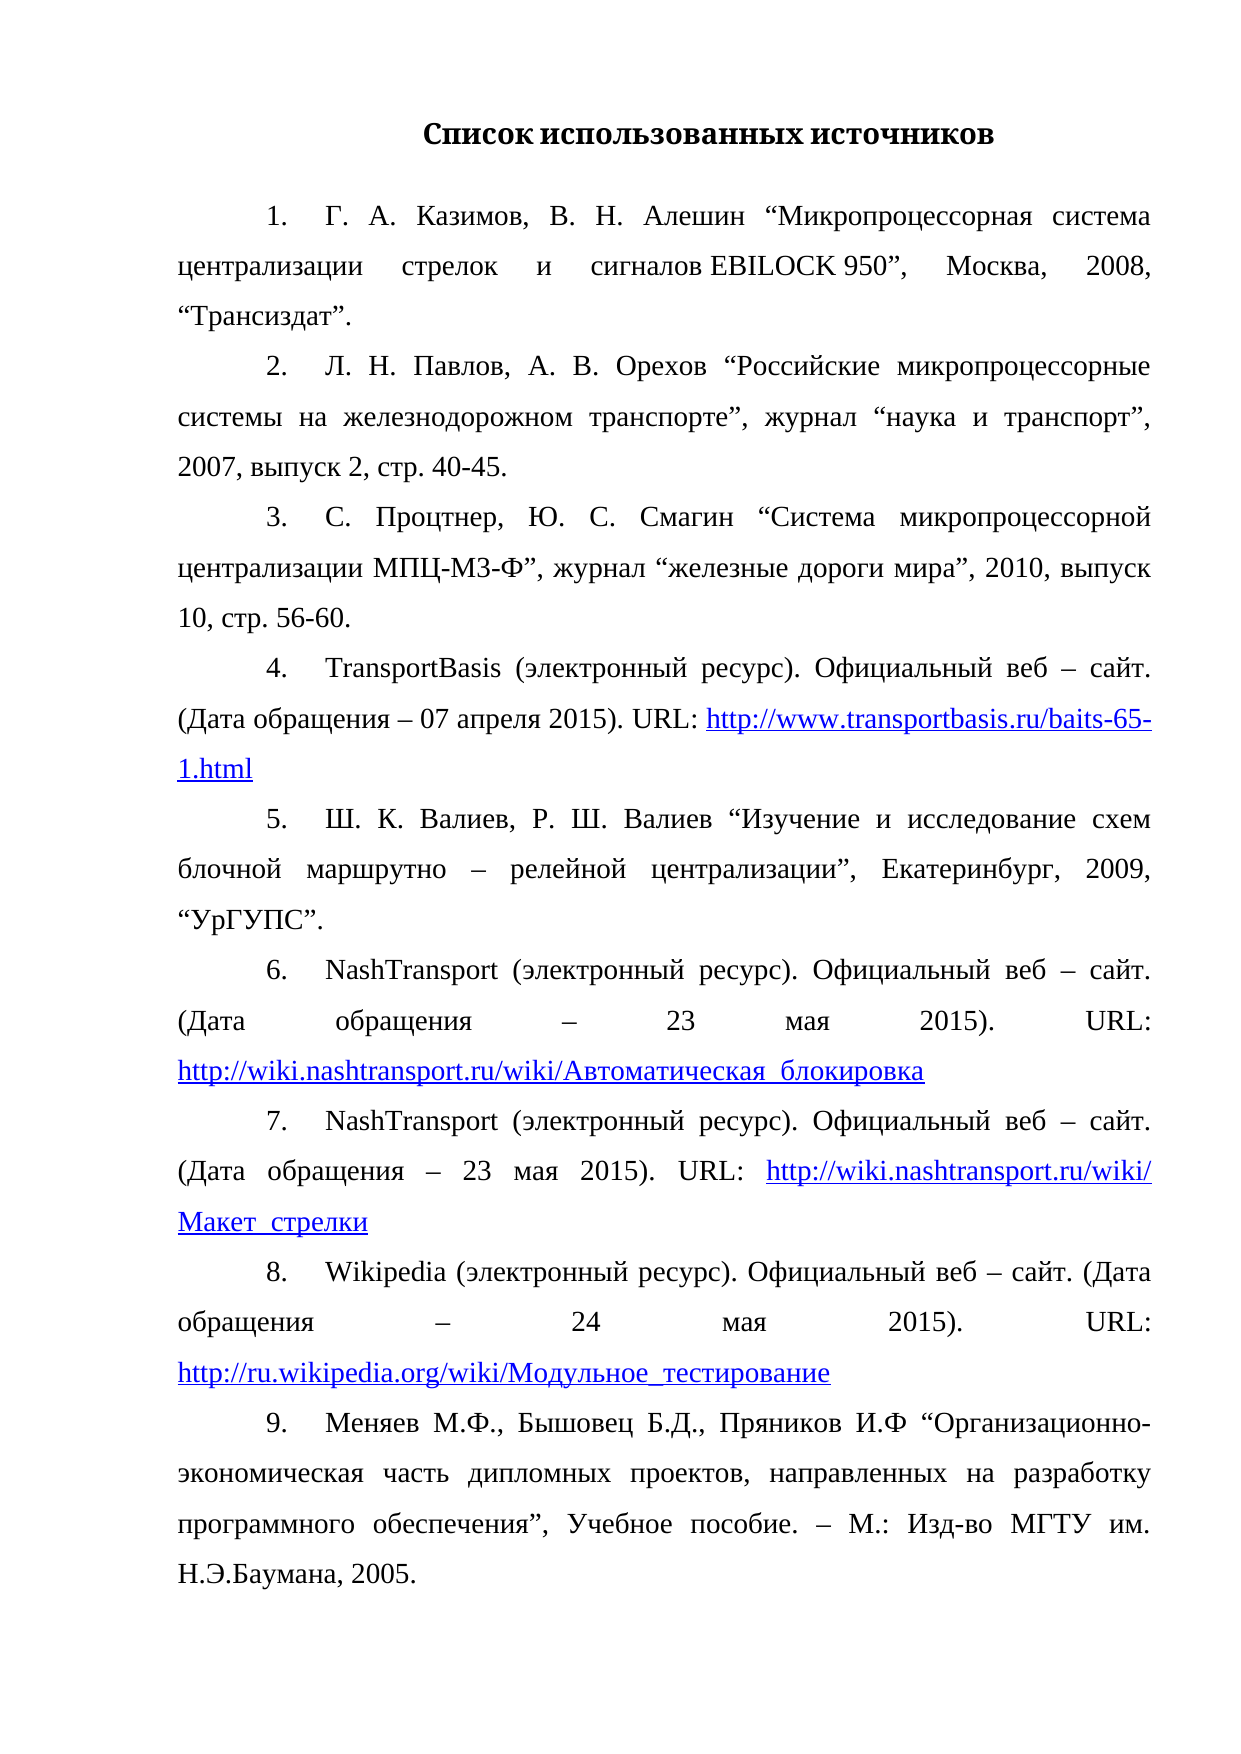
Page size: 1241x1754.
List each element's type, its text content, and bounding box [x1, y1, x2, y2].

list NashTransport (электронный ресурс). Официальный веб – сайт. (Дата обращения – 23 мая 2015). URL: http://wiki.nashtransport.ru/wiki/Автоматическая_блокировка [177, 952, 1152, 1086]
list Меняев М.Ф., Бышовец Б.Д., Пряников И.Ф “Организационно-экономическая часть дипломных проектов, направленных на разработку программного обеспечения”, Учебное пособие. – М.: Изд-во МГТУ им. Н.Э.Баумана, 2005. [177, 1405, 1152, 1589]
list TransportBasis (электронный ресурс). Официальный веб – сайт. (Дата обращения – 07 апреля 2015). URL: http://www.transportbasis.ru/baits-65-1.html [177, 650, 1152, 784]
list NashTransport (электронный ресурс). Официальный веб – сайт. (Дата обращения – 23 мая 2015). URL: http://wiki.nashtransport.ru/wiki/ Макет_стрелки [177, 1103, 1152, 1237]
subtitle Список использованных источников [177, 118, 1152, 152]
list Л. Н. Павлов, А. В. Орехов “Российские микропроцессорные системы на железнодорожном транспорте”, журнал “наука и транспорт”, 2007, выпуск 2, стр. 40-45. [177, 348, 1152, 483]
list Г. А. Казимов, В. Н. Алешин “Микропроцессорная система централизации стрелок и сигналов EBILOCK 950”, Москва, 2008, “Трансиздат”. [177, 198, 1152, 332]
list Wikipedia (электронный ресурс). Официальный веб – сайт. (Дата обращения – 24 мая 2015). URL: http://ru.wikipedia.org/wiki/Модульное_тестирование [177, 1254, 1152, 1388]
list С. Процтнер, Ю. С. Смагин “Система микропроцессорной централизации МПЦ-М3-Ф”, журнал “железные дороги мира”, 2010, выпуск 10, стр. 56-60. [177, 499, 1152, 634]
list Ш. К. Валиев, Р. Ш. Валиев “Изучение и исследование схем блочной маршрутно – релейной централизации”, Екатеринбург, 2009, “УрГУПС”. [177, 801, 1152, 936]
